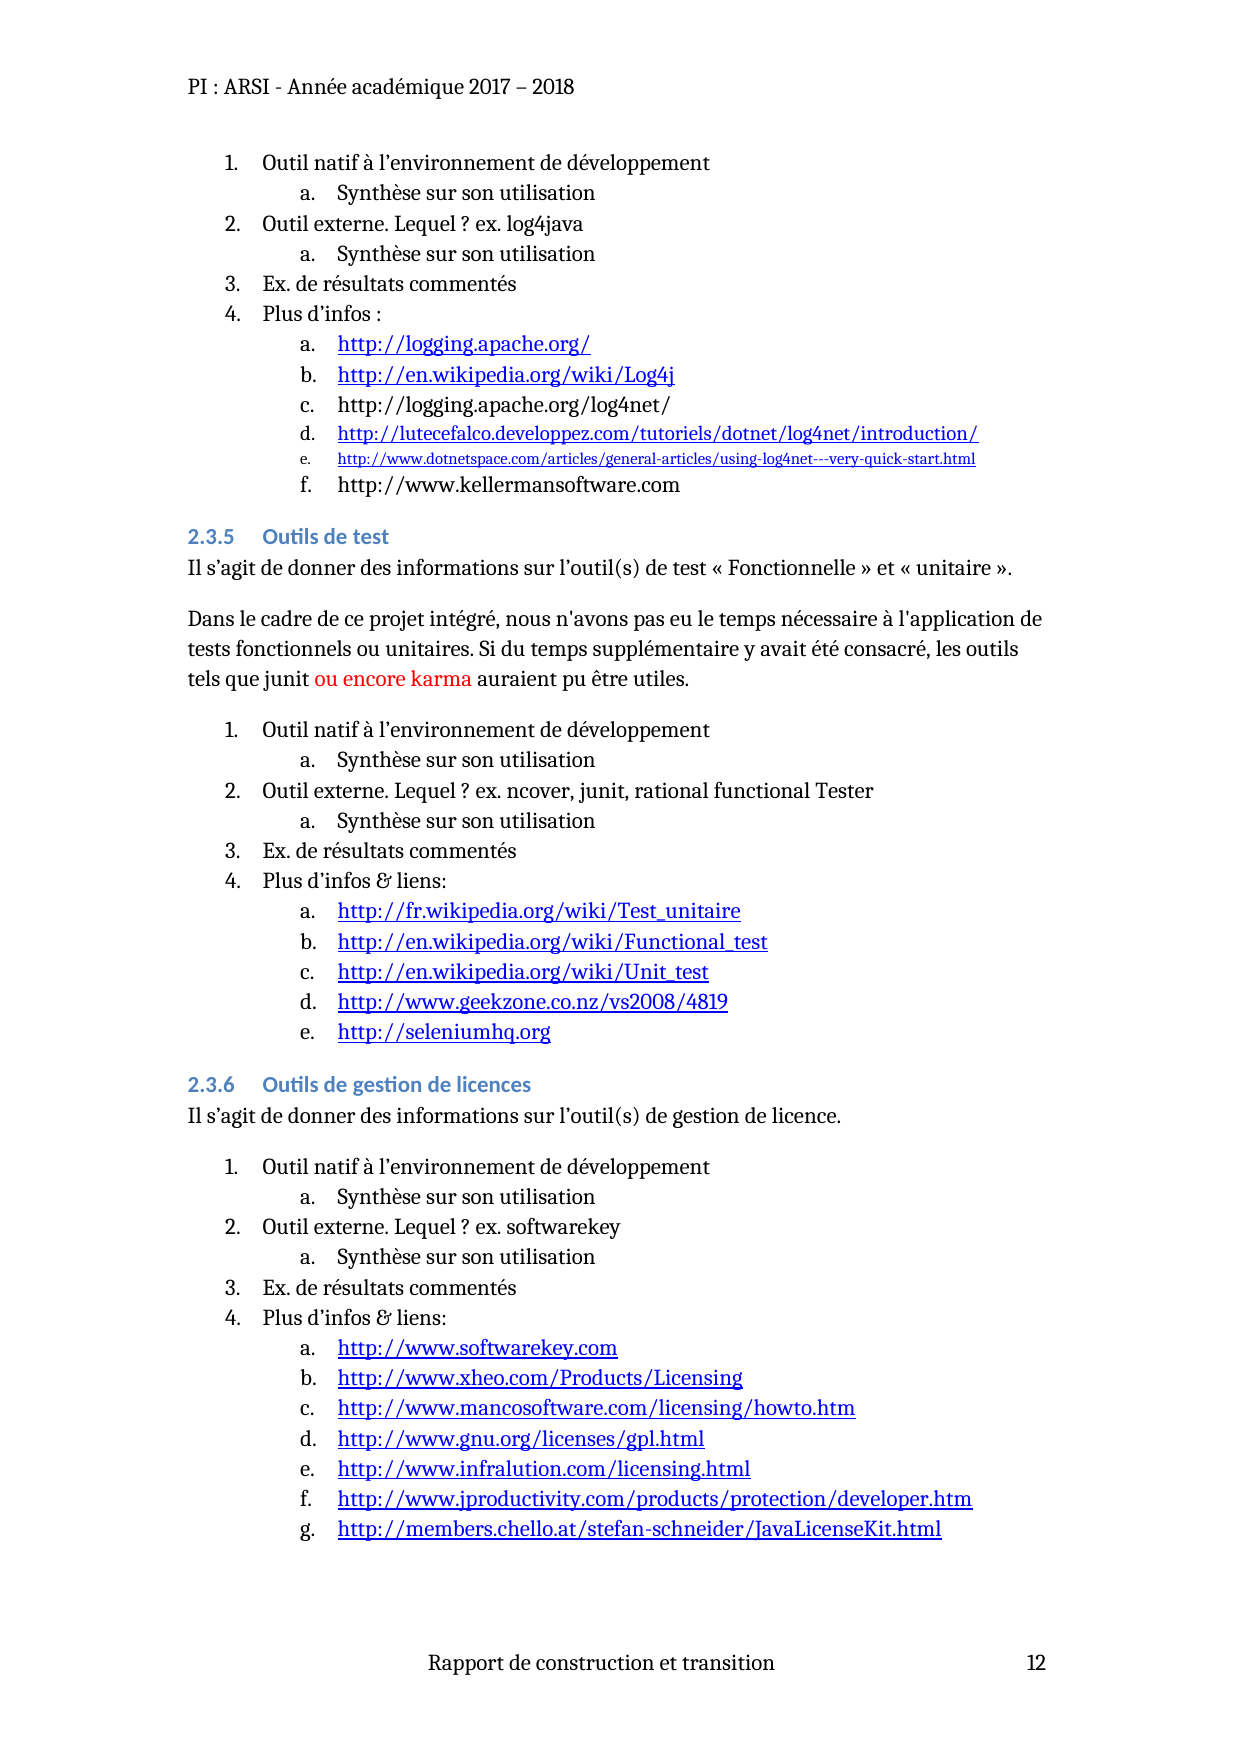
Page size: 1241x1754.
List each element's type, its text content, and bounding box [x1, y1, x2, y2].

list http://www.softwarekey.com [300, 1335, 1053, 1361]
list Plus d’infos : [225, 301, 1053, 327]
list http://logging.apache.org/log4net/ [300, 392, 1053, 418]
text Dans le cadre de ce projet intégré, nous n'avons pas eu le temps nécessaire à l'application de tests fonctionnels ou unitaires. Si du temps supplémentaire y avait été consacré, les outils tels que junit ou encore karma auraient pu être utiles. [187, 606, 1053, 692]
list Synthèse sur son utilisation [300, 747, 1053, 774]
list Synthèse sur son utilisation [300, 1184, 1053, 1210]
list Ex. de résultats commentés [225, 838, 1053, 864]
list Outil natif à l’environnement de développement [225, 150, 1053, 176]
list Outil externe. Lequel ? ex. softwarekey [225, 1214, 1053, 1240]
list http://www.gnu.org/licenses/gpl.html [300, 1425, 1053, 1452]
subtitle Outils de test [187, 522, 1053, 550]
list Plus d’infos & liens: [225, 868, 1053, 894]
list Synthèse sur son utilisation [300, 808, 1053, 834]
list Synthèse sur son utilisation [300, 180, 1053, 207]
list http://www.dotnetspace.com/articles/general-articles/using-log4net---very-quick-start.html [300, 449, 1053, 468]
list Synthèse sur son utilisation [300, 241, 1053, 267]
list Outil externe. Lequel ? ex. ncover, junit, rational functional Tester [225, 777, 1053, 804]
list Ex. de résultats commentés [225, 1274, 1053, 1301]
list Plus d’infos & liens: [225, 1304, 1053, 1331]
list http://en.wikipedia.org/wiki/Log4j [300, 361, 1053, 388]
list http://www.mancosoftware.com/licensing/howto.htm [300, 1395, 1053, 1421]
list http://en.wikipedia.org/wiki/Functional_test [300, 928, 1053, 955]
list http://www.kellermansoftware.com [300, 471, 1053, 498]
list Outil natif à l’environnement de développement [225, 717, 1053, 743]
list http://www.geekzone.co.nz/vs2008/4819 [300, 989, 1053, 1015]
list http://logging.apache.org/ [300, 331, 1053, 358]
text Il s’agit de donner des informations sur l’outil(s) de gestion de licence. [187, 1102, 1053, 1129]
list Ex. de résultats commentés [225, 271, 1053, 297]
list http://lutecefalco.developpez.com/tutoriels/dotnet/log4net/introduction/ [300, 422, 1053, 446]
list http://members.chello.at/stefan-schneider/JavaLicenseKit.html [300, 1516, 1053, 1542]
list http://www.jproductivity.com/products/protection/developer.htm [300, 1486, 1053, 1512]
list http://fr.wikipedia.org/wiki/Test_unitaire [300, 898, 1053, 925]
subtitle Outils de gestion de licences [187, 1070, 1053, 1098]
list Synthèse sur son utilisation [300, 1244, 1053, 1270]
list http://www.infralution.com/licensing.html [300, 1456, 1053, 1482]
list http://seleniumhq.org [300, 1019, 1053, 1046]
list Outil natif à l’environnement de développement [225, 1153, 1053, 1180]
list Outil externe. Lequel ? ex. log4java [225, 210, 1053, 237]
list http://www.xheo.com/Products/Licensing [300, 1365, 1053, 1391]
text Il s’agit de donner des informations sur l’outil(s) de test « Fonctionnelle » et « unitaire ». [187, 554, 1053, 581]
list http://en.wikipedia.org/wiki/Unit_test [300, 959, 1053, 985]
